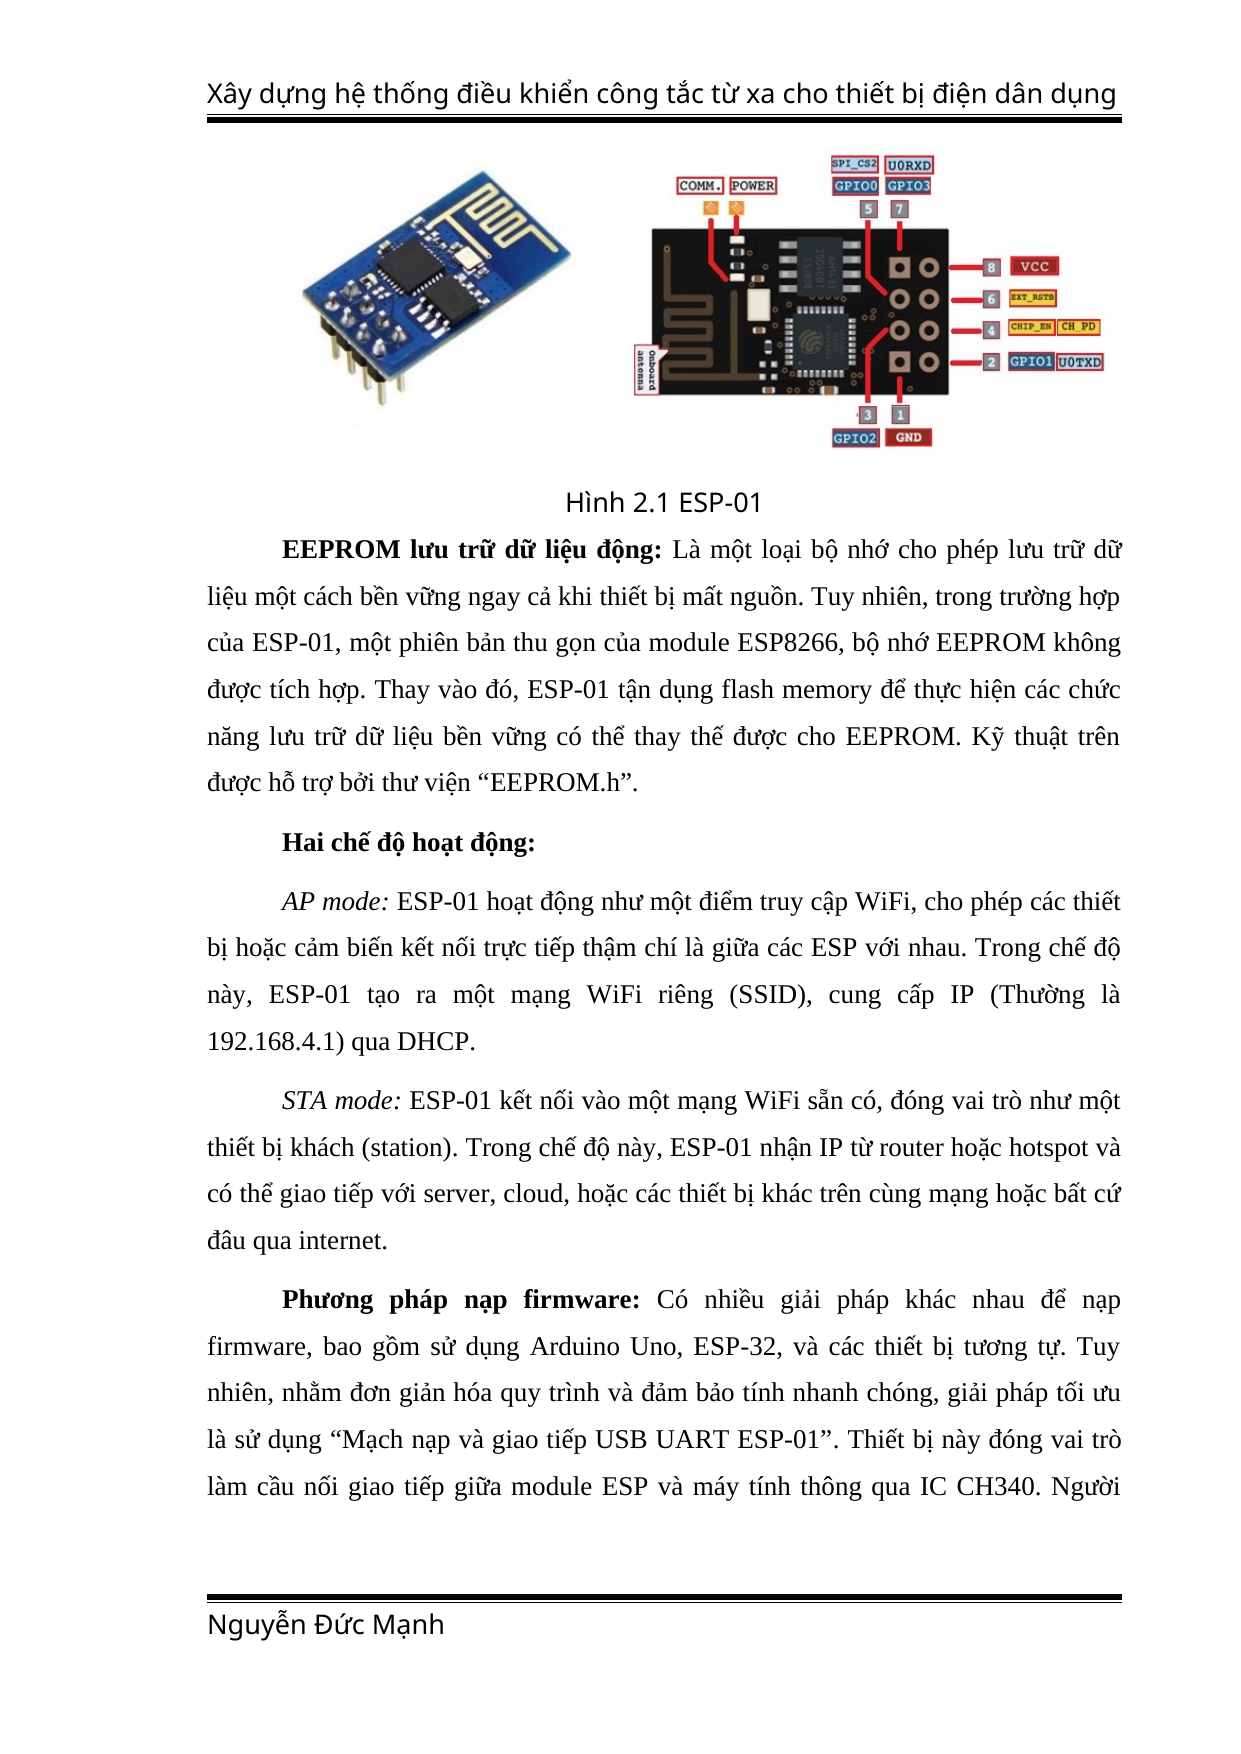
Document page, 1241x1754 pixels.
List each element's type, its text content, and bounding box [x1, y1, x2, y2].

text Hai chế độ hoạt động: [207, 826, 1122, 857]
text STA mode: ESP-01 kết nối vào một mạng WiFi sẵn có, đóng vai trò như một thiết bị khách (station). Trong chế độ này, ESP-01 nhận IP từ router hoặc hotspot và có thể giao tiếp với server, cloud, hoặc các thiết bị khác trên cùng mạng hoặc bất cứ đâu qua internet. [207, 1084, 1122, 1255]
text AP mode: ESP-01 hoạt động như một điểm truy cập WiFi, cho phép các thiết bị hoặc cảm biến kết nối trực tiếp thậm chí là giữa các ESP với nhau. Trong chế độ này, ESP-01 tạo ra một mạng WiFi riêng (SSID), cung cấp IP (Thường là 192.168.4.1) qua DHCP. [207, 885, 1122, 1056]
picture [295, 147, 1109, 456]
text Hình 2.1 ESP-01 [207, 484, 1122, 521]
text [207, 1283, 1122, 1501]
text EEPROM lưu trữ dữ liệu động: Là một loại bộ nhớ cho phép lưu trữ dữ liệu một cách bền vững ngay cả khi thiết bị mất nguồn. Tuy nhiên, trong trường hợp của ESP-01, một phiên bản thu gọn của module ESP8266, bộ nhớ EEPROM không được tích hợp. Thay vào đó, ESP-01 tận dụng flash memory để thực hiện các chức năng lưu trữ dữ liệu bền vững có thể thay thế được cho EEPROM. Kỹ thuật trên được hỗ trợ bởi thư viện “EEPROM.h”. [207, 533, 1122, 798]
